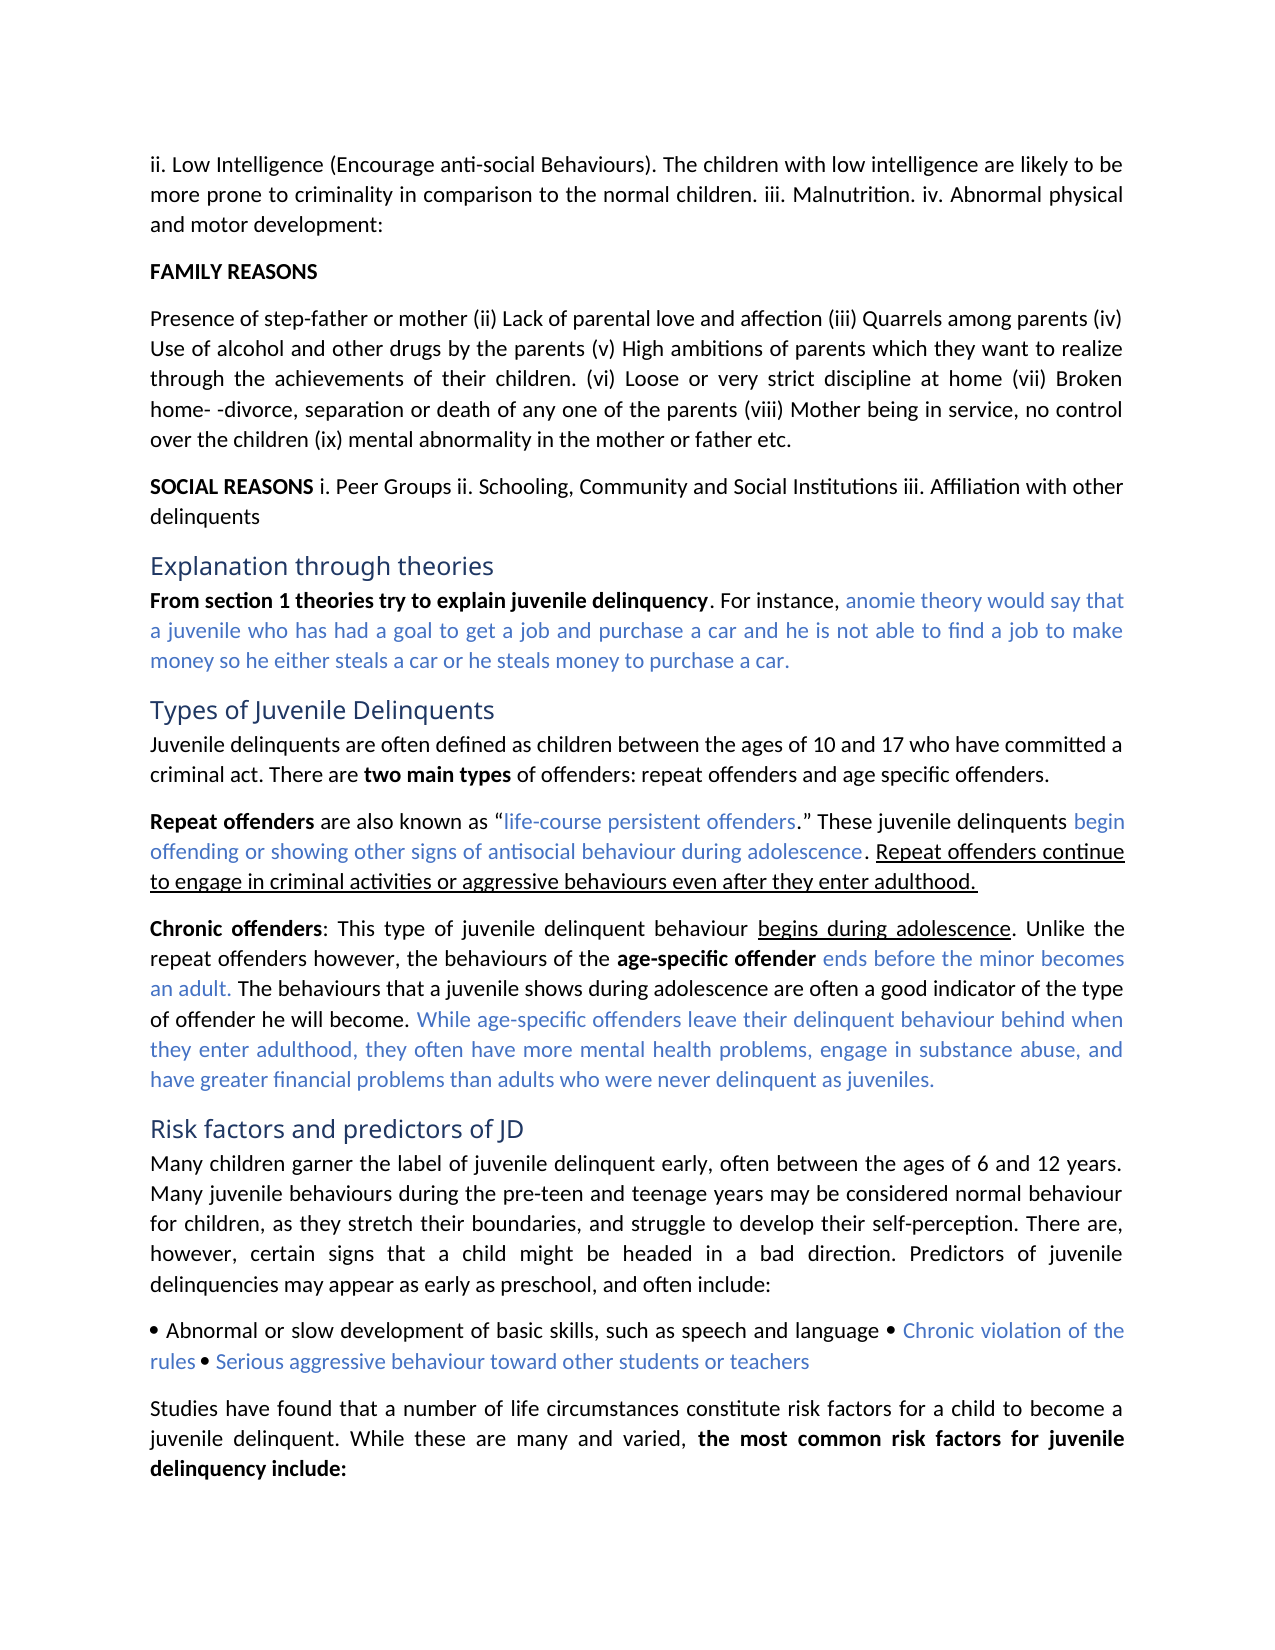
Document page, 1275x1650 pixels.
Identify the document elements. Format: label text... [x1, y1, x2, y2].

subtitle Types of Juvenile Delinquents [150, 693, 1125, 727]
text Presence of step-father or mother (ii) Lack of parental love and affection (iii) Quarrels among parents (iv) Use of alcohol and other drugs by the parents (v) High ambitions of parents which they want to realize through the achievements of their children. (vi) Loose or very strict discipline at home (vii) Broken home- -divorce, separation or death of any one of the parents (viii) Mother being in service, no control over the children (ix) mental abnormality in the mother or father etc. [150, 304, 1125, 453]
text From section 1 theories try to explain juvenile delinquency. For instance, anomie theory would say that a juvenile who has had a goal to get a job and purchase a car and he is not able to find a job to make money so he either steals a car or he steals money to purchase a car. [150, 586, 1125, 674]
subtitle Explanation through theories [150, 549, 1125, 583]
text Abnormal or slow development of basic skills, such as speech and language Chronic violation of the rules Serious aggressive behaviour toward other students or teachers [150, 1317, 1125, 1375]
text Studies have found that a number of life circumstances constitute risk factors for a child to become a juvenile delinquent. While these are many and varied, the most common risk factors for juvenile delinquency include: [150, 1394, 1125, 1482]
text Repeat offenders are also known as “life-course persistent offenders.” These juvenile delinquents begin offending or showing other signs of antisocial behaviour during adolescence. Repeat offenders continue to engage in criminal activities or aggressive behaviours even after they enter adulthood. [150, 807, 1125, 895]
text ii. Low Intelligence (Encourage anti-social Behaviours). The children with low intelligence are likely to be more prone to criminality in comparison to the normal children. iii. Malnutrition. iv. Abnormal physical and motor development: [150, 150, 1125, 238]
text SOCIAL REASONS i. Peer Groups ii. Schooling, Community and Social Institutions iii. Affiliation with other delinquents [150, 472, 1125, 530]
text FAMILY REASONS [150, 257, 1125, 285]
text Juvenile delinquents are often defined as children between the ages of 10 and 17 who have committed a criminal act. There are two main types of offenders: repeat offenders and age specific offenders. [150, 730, 1125, 788]
subtitle Risk factors and predictors of JD [150, 1112, 1125, 1146]
text Many children garner the label of juvenile delinquent early, often between the ages of 6 and 12 years. Many juvenile behaviours during the pre-teen and teenage years may be considered normal behaviour for children, as they stretch their boundaries, and struggle to develop their self-perception. There are, however, certain signs that a child might be headed in a bad direction. Predictors of juvenile delinquencies may appear as early as preschool, and often include: [150, 1149, 1125, 1298]
text Chronic offenders: This type of juvenile delinquent behaviour begins during adolescence. Unlike the repeat offenders however, the behaviours of the age-specific offender ends before the minor becomes an adult. The behaviours that a juvenile shows during adolescence are often a good indicator of the type of offender he will become. While age-specific offenders leave their delinquent behaviour behind when they enter adulthood, they often have more mental health problems, engage in substance abuse, and have greater financial problems than adults who were never delinquent as juveniles. [150, 914, 1125, 1093]
